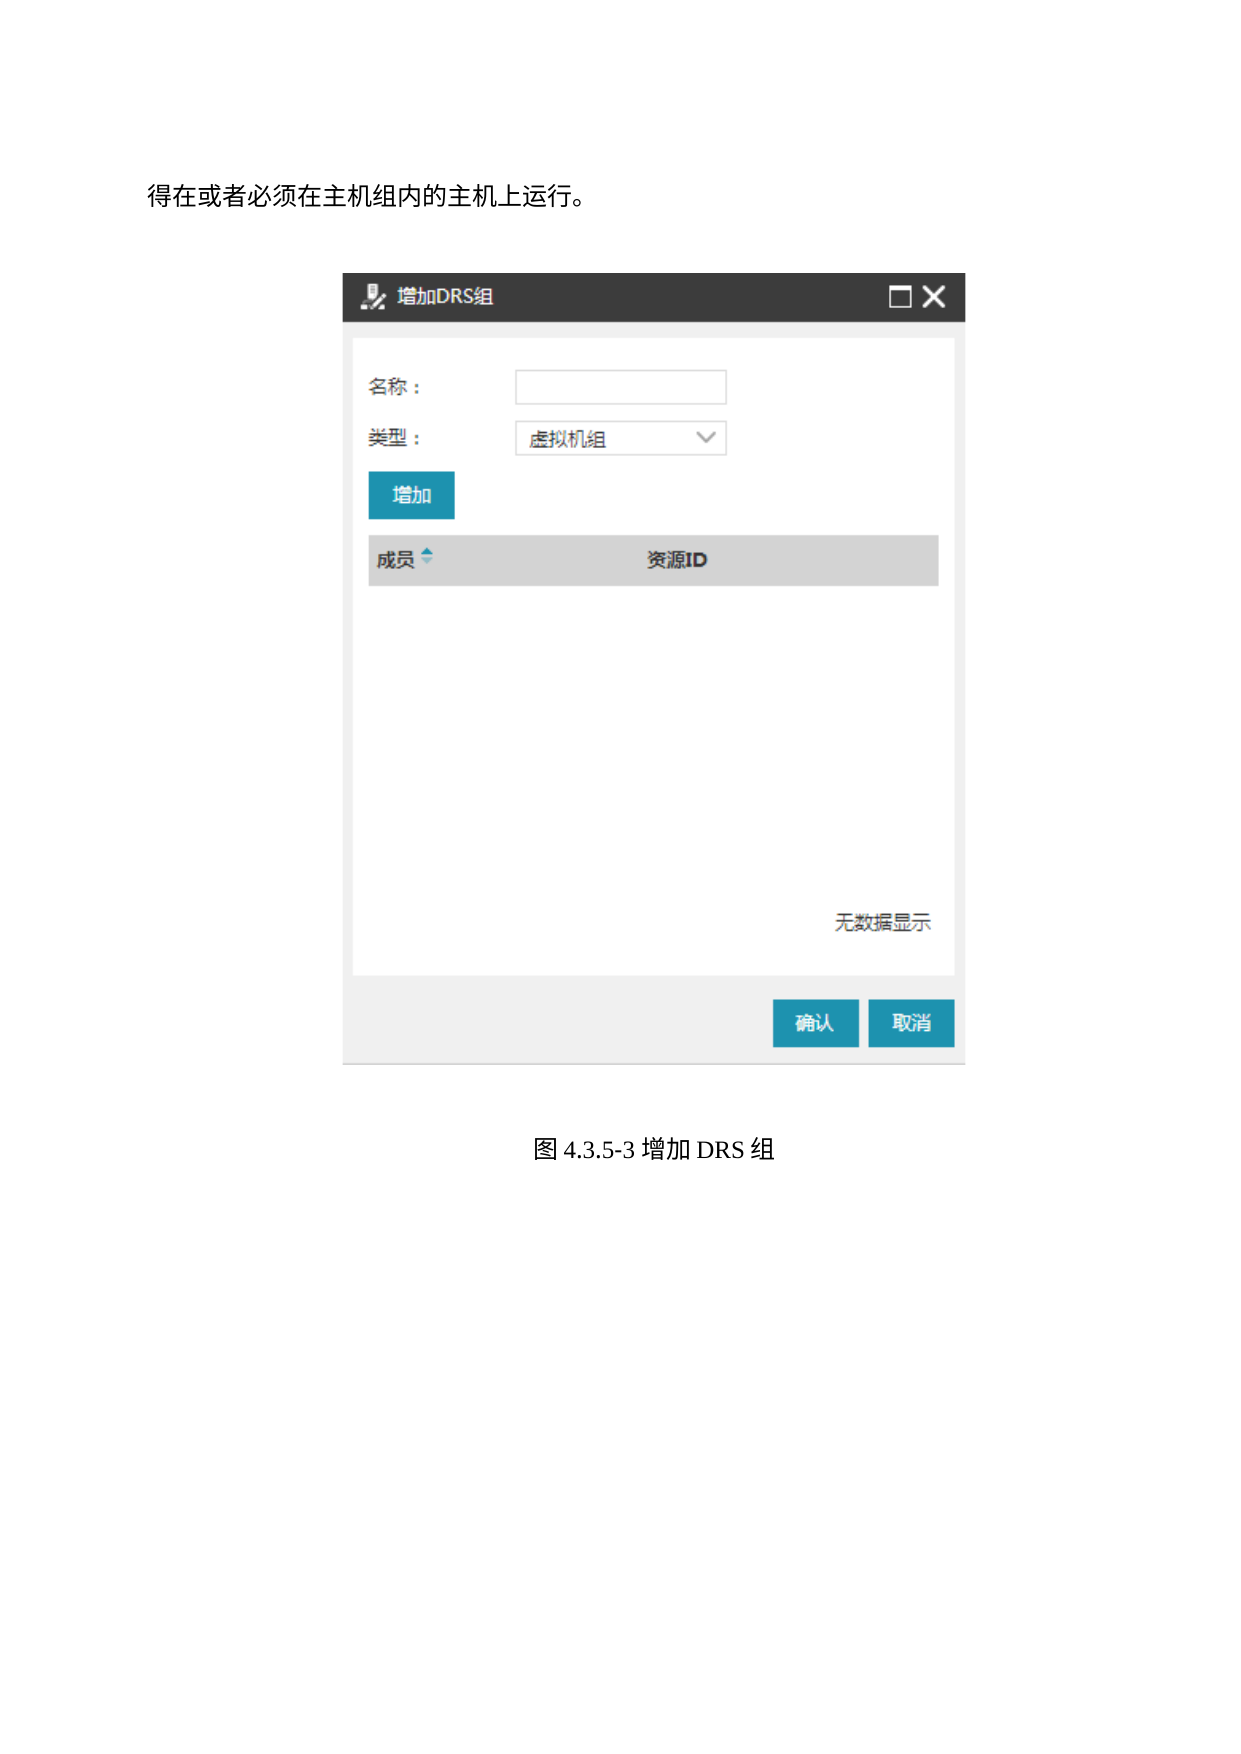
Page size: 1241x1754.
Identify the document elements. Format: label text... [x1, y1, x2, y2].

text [148, 162, 1110, 227]
text 图4.3.5-3 增加DRS组 [148, 1116, 1110, 1181]
picture [342, 273, 966, 1065]
